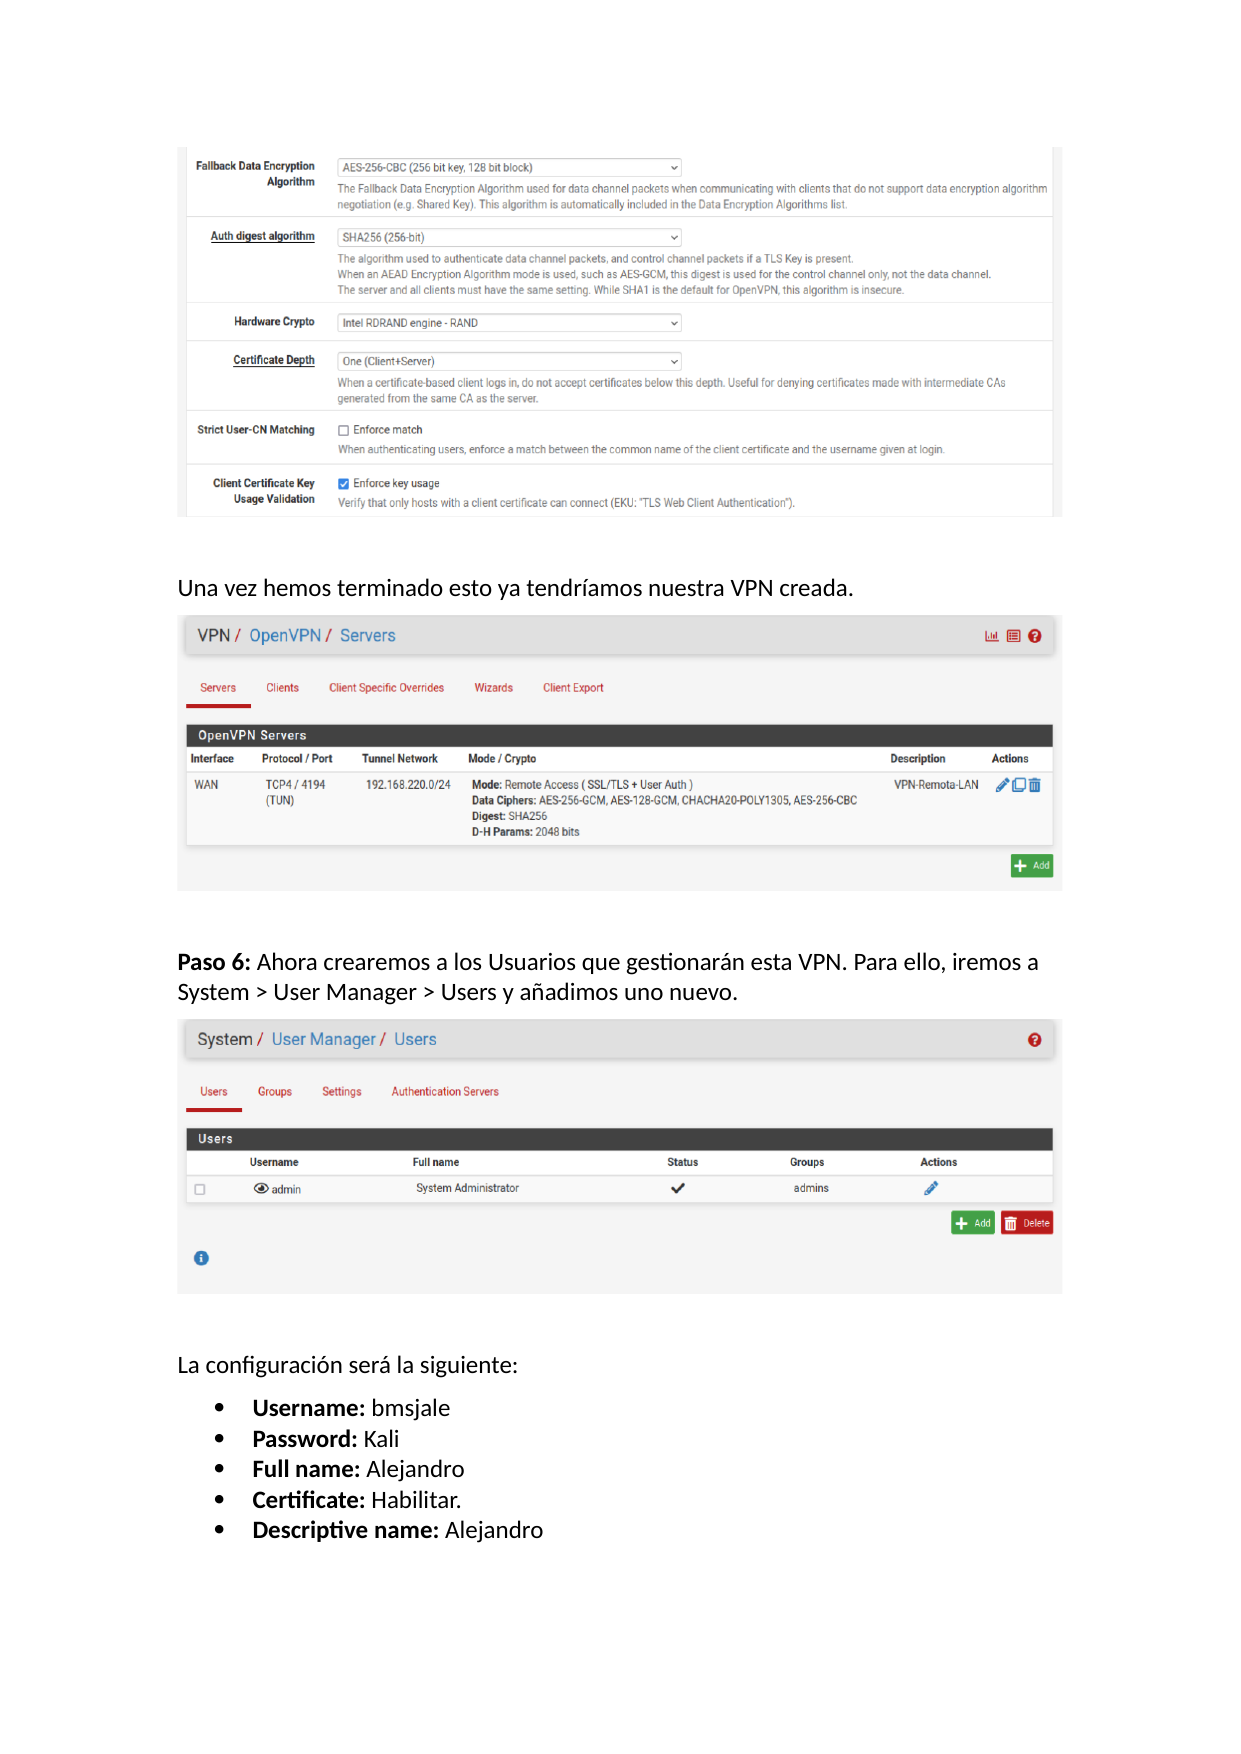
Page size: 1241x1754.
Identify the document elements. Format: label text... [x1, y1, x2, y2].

text La configuración será la siguiente: [177, 1349, 1063, 1380]
list Full name: Alejandro [215, 1453, 1063, 1484]
list Certificate: Habilitar. [215, 1484, 1063, 1514]
list Password: Kali [215, 1423, 1063, 1453]
picture [177, 1019, 1063, 1294]
picture [177, 615, 1063, 891]
text Una vez hemos terminado esto ya tendríamos nuestra VPN creada. [177, 572, 1063, 603]
picture [177, 147, 1063, 517]
list Username: bmsjale [215, 1392, 1063, 1423]
text Paso 6: Ahora crearemos a los Usuarios que gestionarán esta VPN. Para ello, iremos a System > User Manager > Users y añadimos uno nuevo. [177, 946, 1063, 1007]
list Descriptive name: Alejandro [215, 1514, 1063, 1545]
